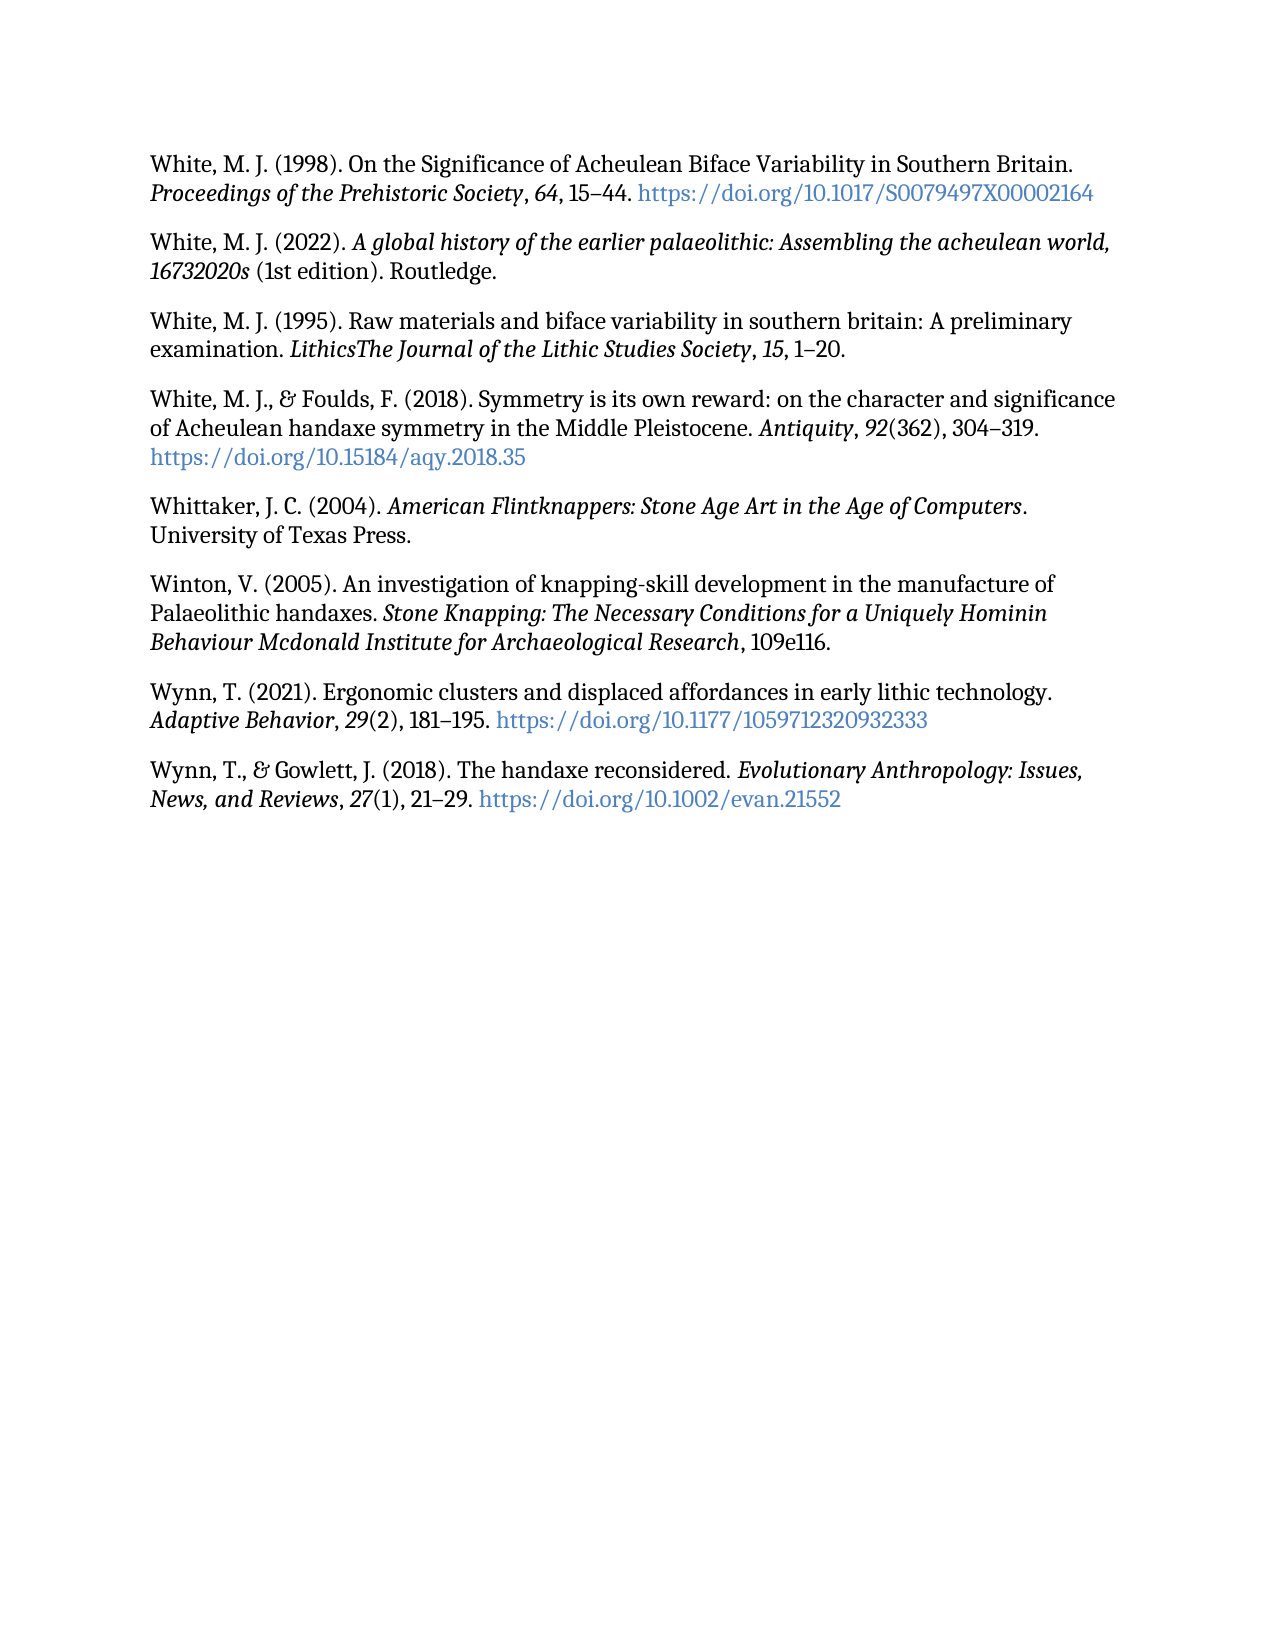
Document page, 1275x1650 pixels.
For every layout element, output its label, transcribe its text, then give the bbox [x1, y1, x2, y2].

text Wynn, T. (2021). Ergonomic clusters and displaced affordances in early lithic technology. Adaptive Behavior, 29(2), 181–195. https://doi.org/10.1177/1059712320932333 [150, 677, 1125, 735]
text White, M. J. (2022). A global history of the earlier palaeolithic: Assembling the acheulean world, 16732020s (1st edition). Routledge. [150, 228, 1125, 286]
text Wynn, T., & Gowlett, J. (2018). The handaxe reconsidered. Evolutionary Anthropology: Issues, News, and Reviews, 27(1), 21–29. https://doi.org/10.1002/evan.21552 [150, 756, 1125, 813]
text White, M. J., & Foulds, F. (2018). Symmetry is its own reward: on the character and significance of Acheulean handaxe symmetry in the Middle Pleistocene. Antiquity, 92(362), 304–319. https://doi.org/10.15184/aqy.2018.35 [150, 385, 1125, 471]
text Winton, V. (2005). An investigation of knapping-skill development in the manufacture of Palaeolithic handaxes. Stone Knapping: The Necessary Conditions for a Uniquely Hominin Behaviour Mcdonald Institute for Archaeological Research, 109e116. [150, 570, 1125, 657]
text White, M. J. (1995). Raw materials and biface variability in southern britain: A preliminary examination. LithicsThe Journal of the Lithic Studies Society, 15, 1–20. [150, 307, 1125, 364]
text Whittaker, J. C. (2004). American Flintknappers: Stone Age Art in the Age of Computers. University of Texas Press. [150, 492, 1125, 549]
text White, M. J. (1998). On the Significance of Acheulean Biface Variability in Southern Britain. Proceedings of the Prehistoric Society, 64, 15–44. https://doi.org/10.1017/S0079497X00002164 [150, 150, 1125, 207]
